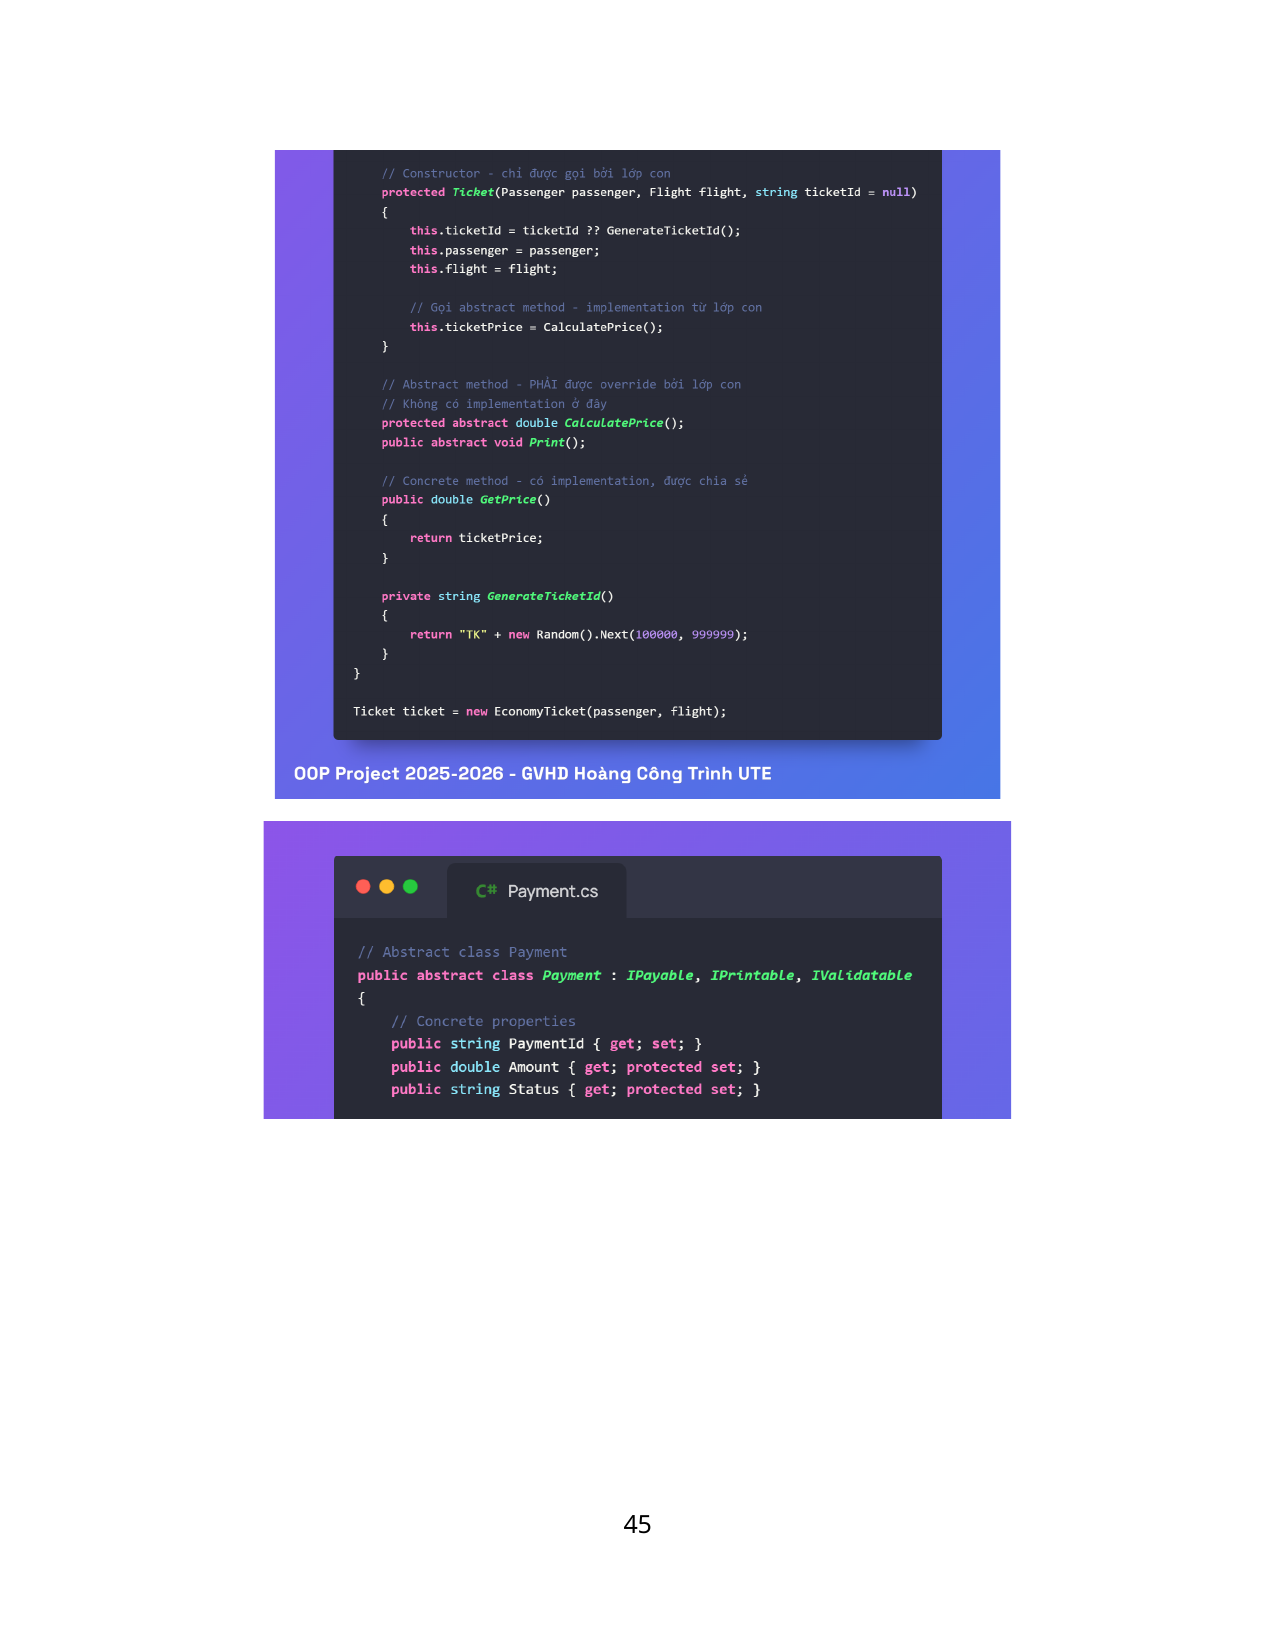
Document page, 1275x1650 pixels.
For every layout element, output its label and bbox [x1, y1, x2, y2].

picture [274, 150, 1001, 799]
picture [263, 821, 1012, 1119]
